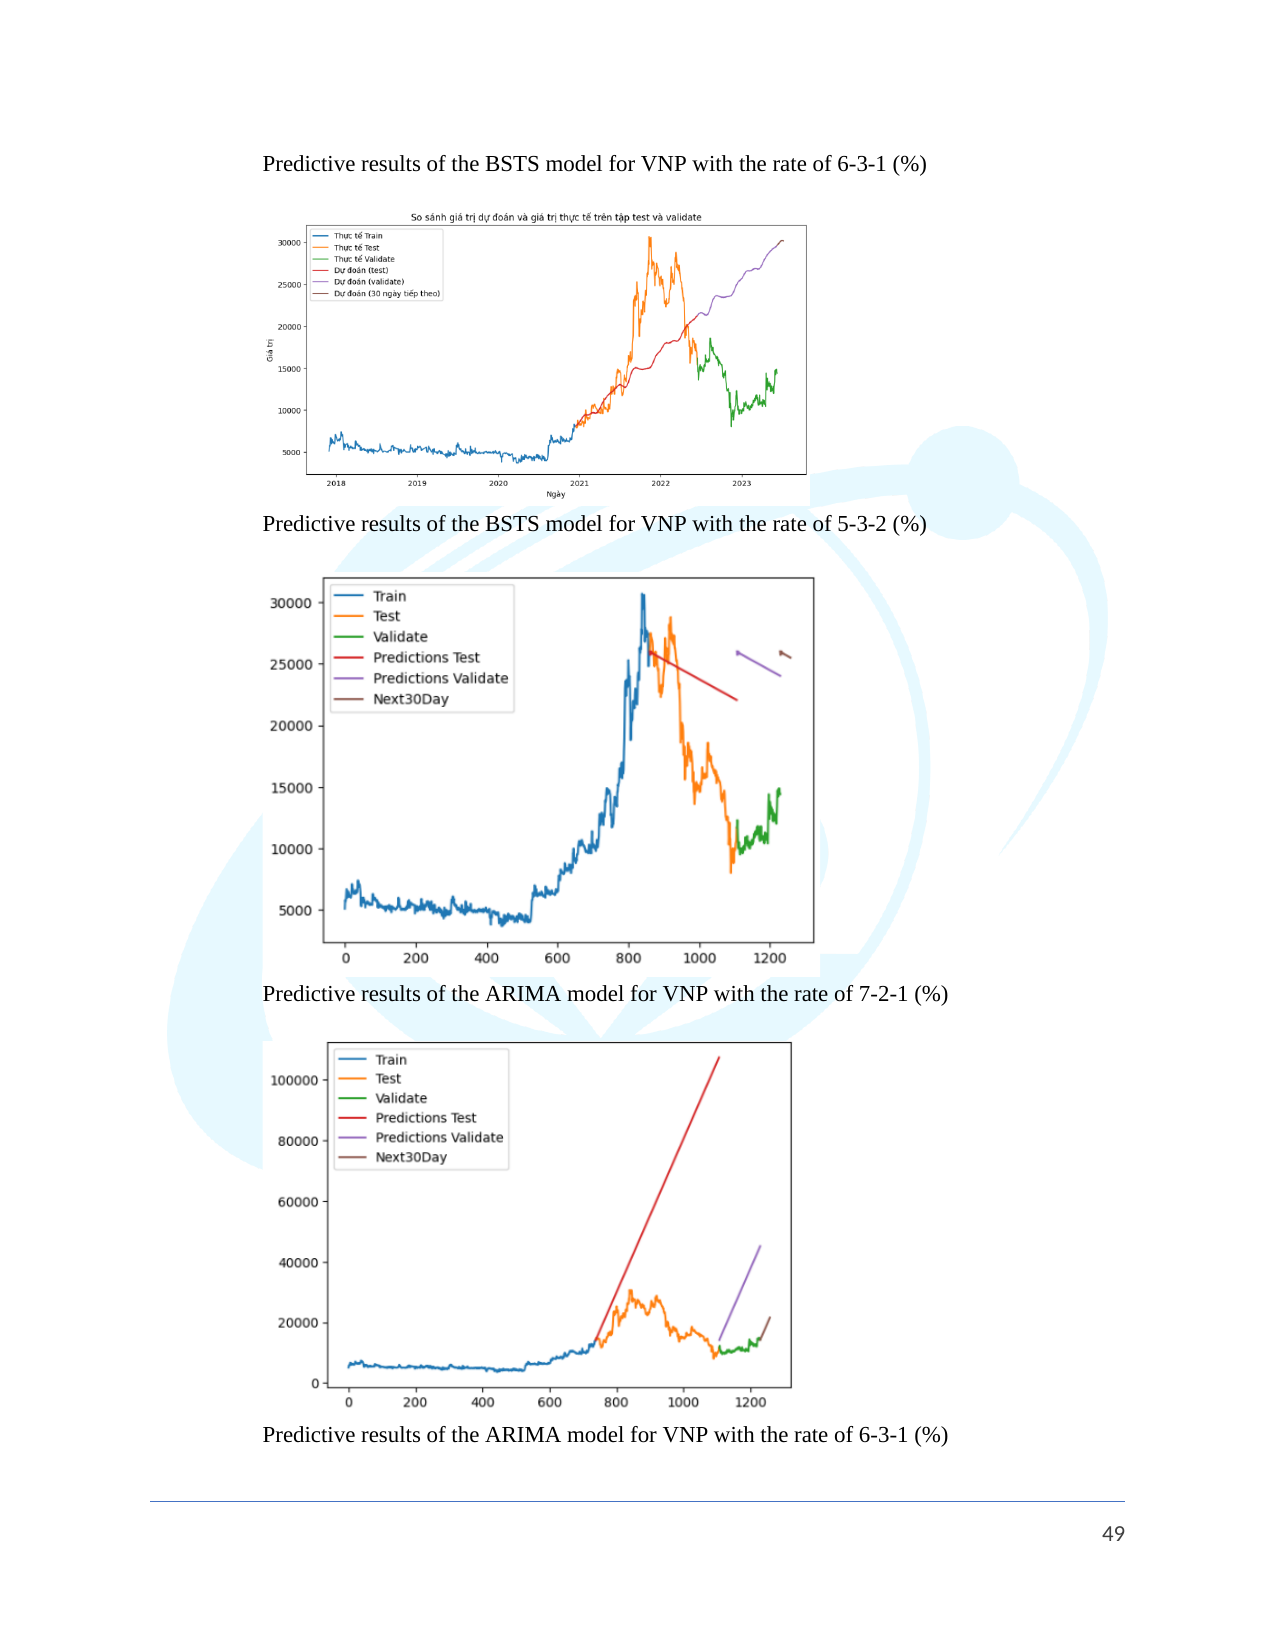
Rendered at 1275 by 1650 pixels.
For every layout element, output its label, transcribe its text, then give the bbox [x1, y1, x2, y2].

picture [262, 210, 810, 506]
list Predictive results of the ARIMA model for VNP with the rate of 6-3-1 (%) [262, 1421, 1125, 1448]
list Predictive results of the BSTS model for VNP with the rate of 6-3-1 (%) [262, 150, 1125, 176]
picture [262, 572, 821, 977]
list Predictive results of the BSTS model for VNP with the rate of 5-3-2 (%) [262, 510, 1125, 536]
picture [262, 1041, 799, 1417]
list Predictive results of the ARIMA model for VNP with the rate of 7-2-1 (%) [262, 981, 1125, 1007]
